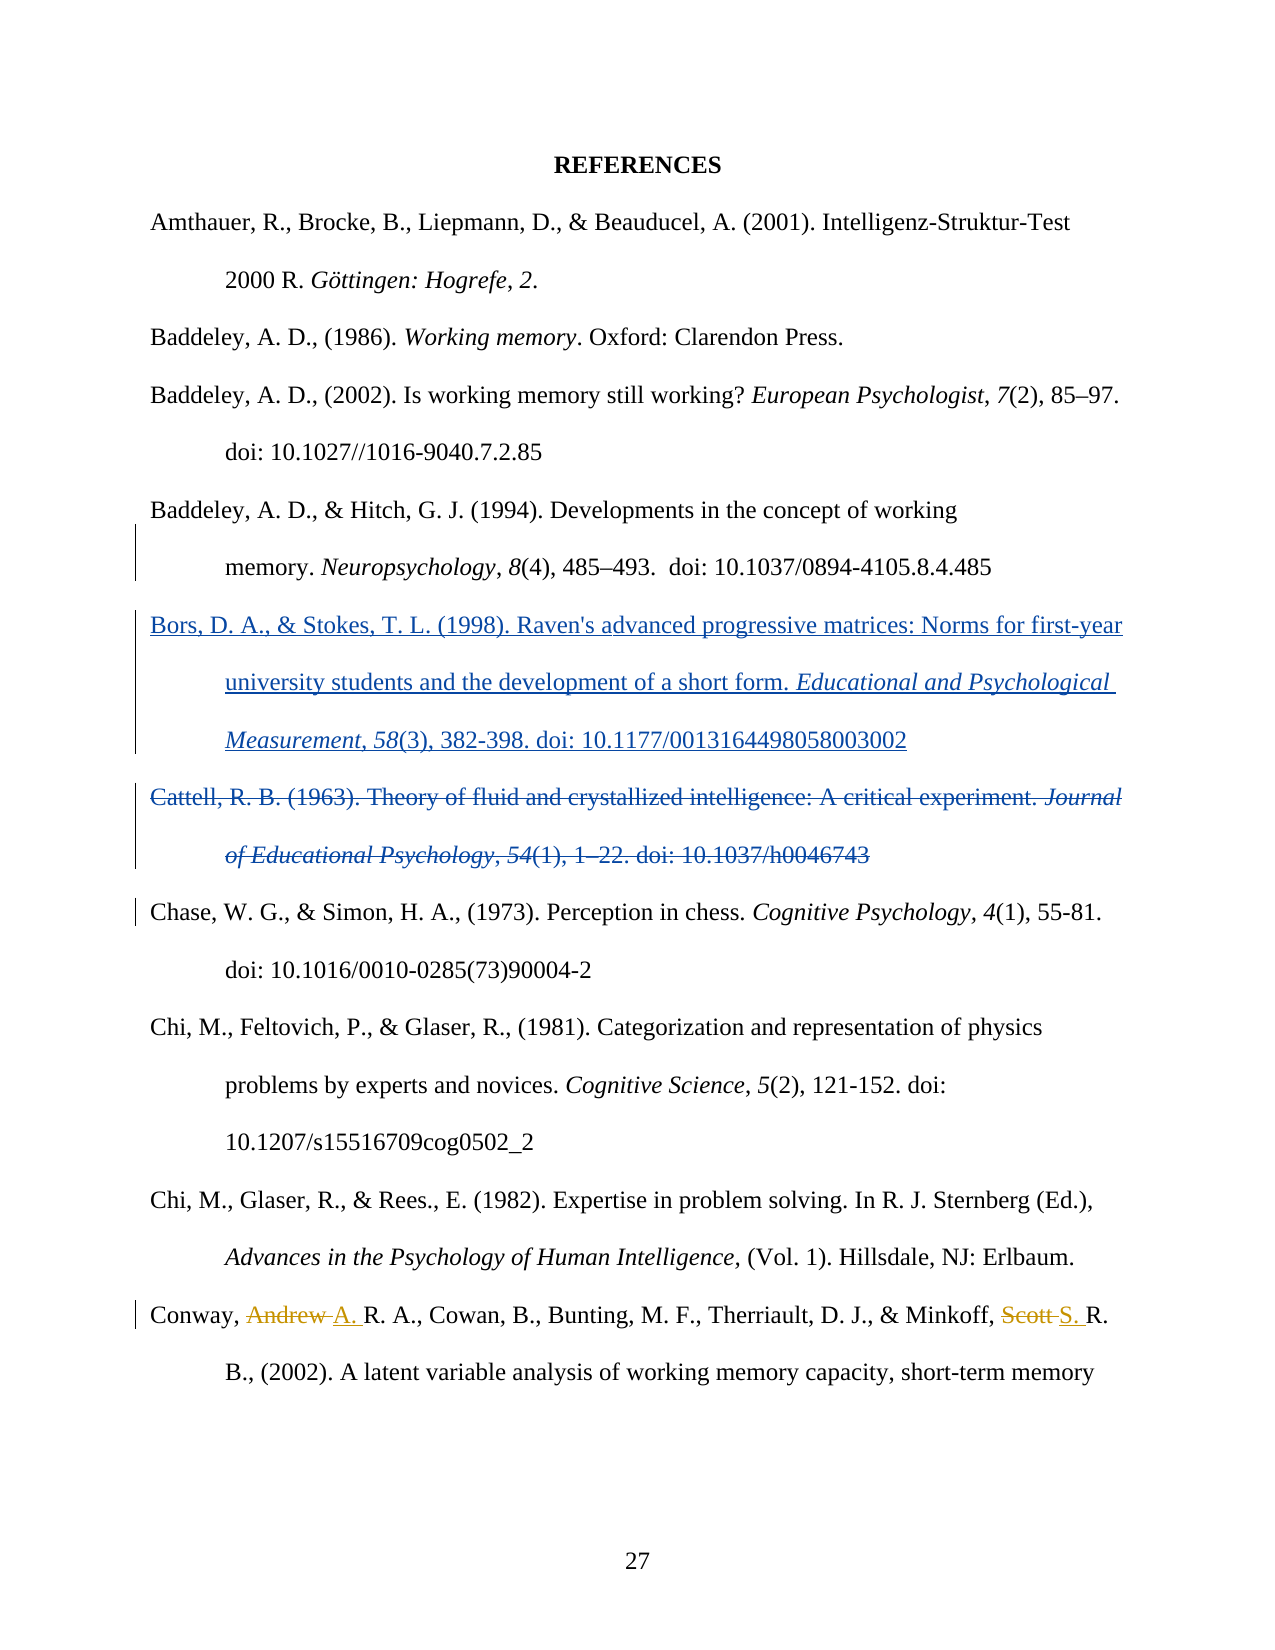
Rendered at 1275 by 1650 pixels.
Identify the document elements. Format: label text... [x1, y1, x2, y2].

text Baddeley, A. D., (1986). Working memory. Oxford: Clarendon Press. [150, 322, 1125, 351]
text Baddeley, A. D., & Hitch, G. J. (1994). Developments in the concept of working memory. Neuropsychology, 8(4), 485–493. doi: 10.1037/0894-4105.8.4.485 [150, 495, 1125, 581]
text Chi, M., Feltovich, P., & Glaser, R., (1981). Categorization and representation of physics problems by experts and novices. Cognitive Science, 5(2), 121-152. doi: 10.1207/s15516709cog0502_2 [150, 1012, 1125, 1156]
text Amthauer, R., Brocke, B., Liepmann, D., & Beauducel, A. (2001). Intelligenz-Struktur-Test 2000 R. Göttingen: Hogrefe, 2. [150, 207, 1125, 294]
text Baddeley, A. D., (2002). Is working memory still working? European Psychologist, 7(2), 85–97. doi: 10.1027//1016-9040.7.2.85 [150, 380, 1125, 466]
text Chase, W. G., & Simon, H. A., (1973). Perception in chess. Cognitive Psychology, 4(1), 55-81. doi: 10.1016/0010-0285(73)90004-2 [150, 897, 1125, 984]
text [150, 1300, 1125, 1386]
text REFERENCES [150, 150, 1125, 179]
text Chi, M., Glaser, R., & Rees., E. (1982). Expertise in problem solving. In R. J. Sternberg (Ed.), Advances in the Psychology of Human Intelligence, (Vol. 1). Hillsdale, NJ: Erlbaum. [150, 1185, 1125, 1271]
